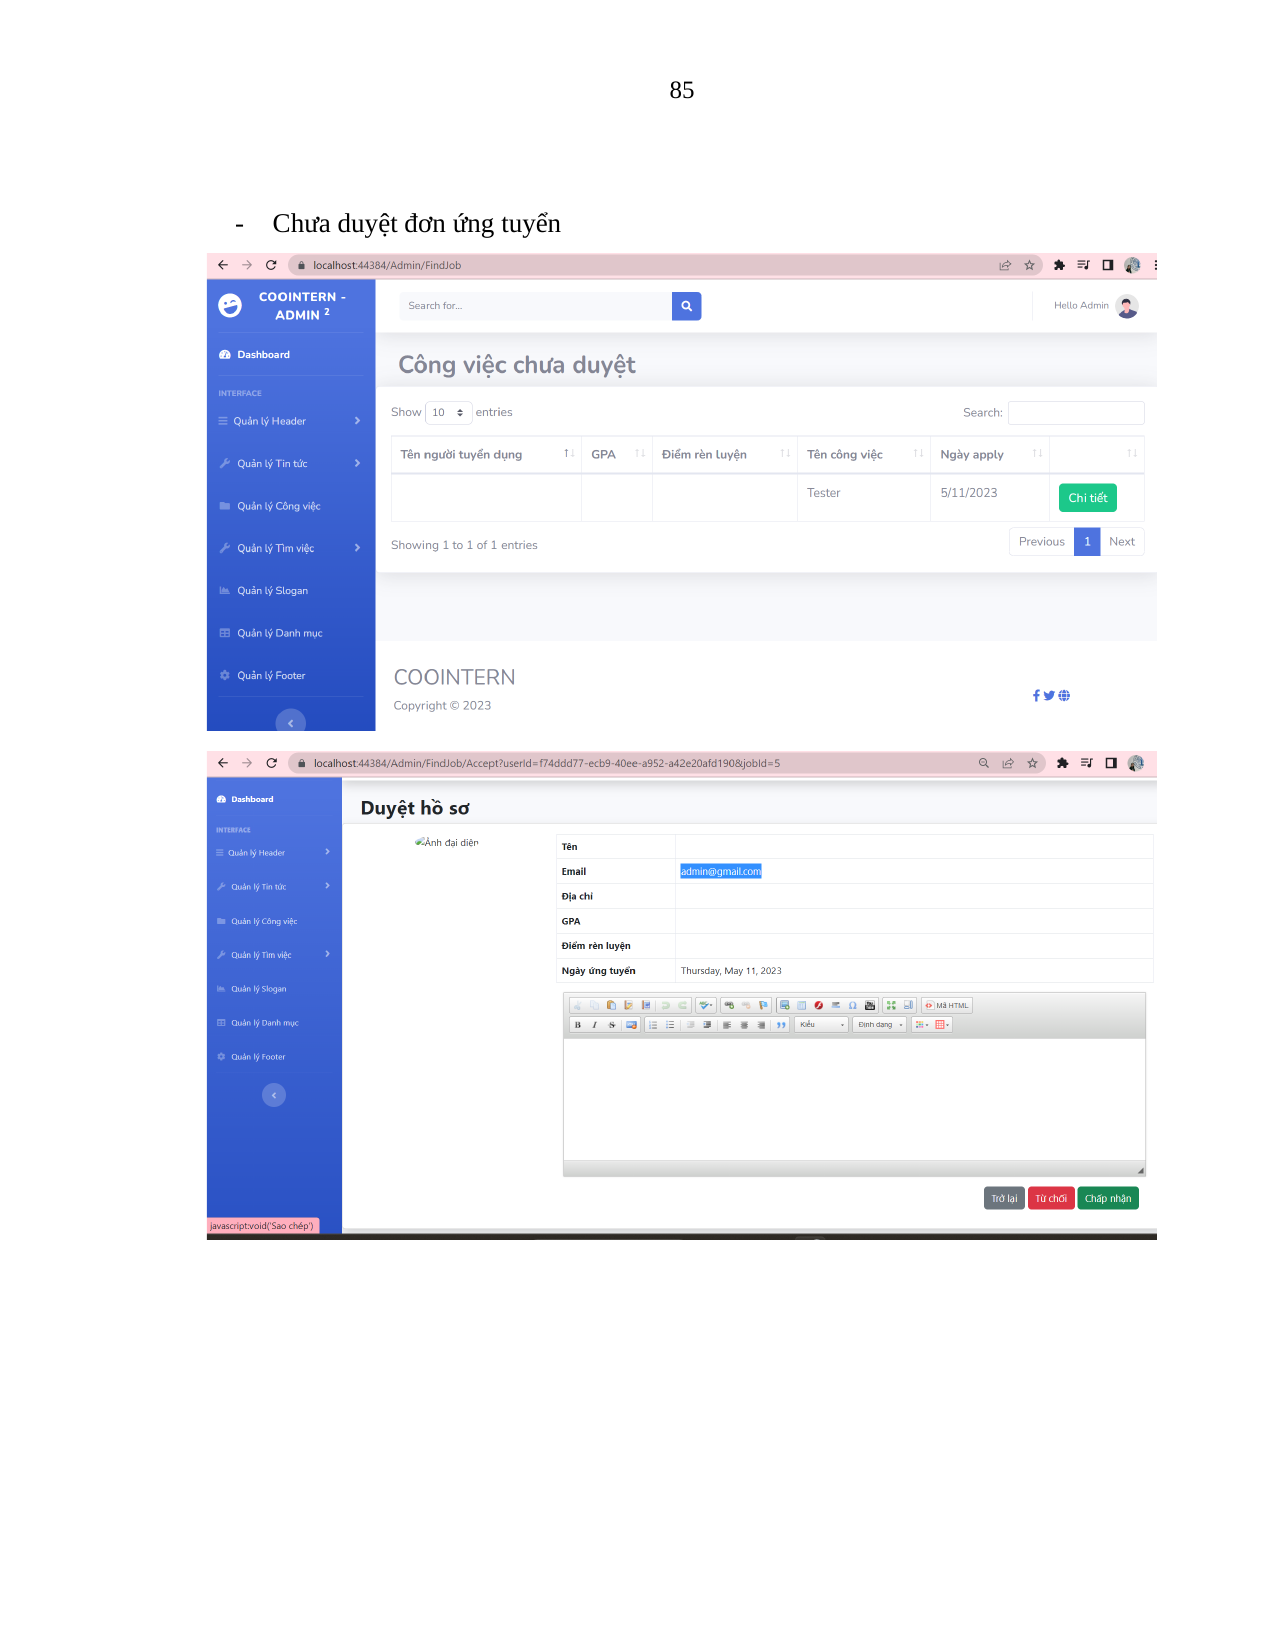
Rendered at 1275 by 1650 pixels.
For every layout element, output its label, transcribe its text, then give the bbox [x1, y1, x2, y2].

list Chưa duyệt đơn ứng tuyển [235, 207, 1157, 238]
picture [206, 751, 1157, 1240]
picture [206, 253, 1157, 731]
